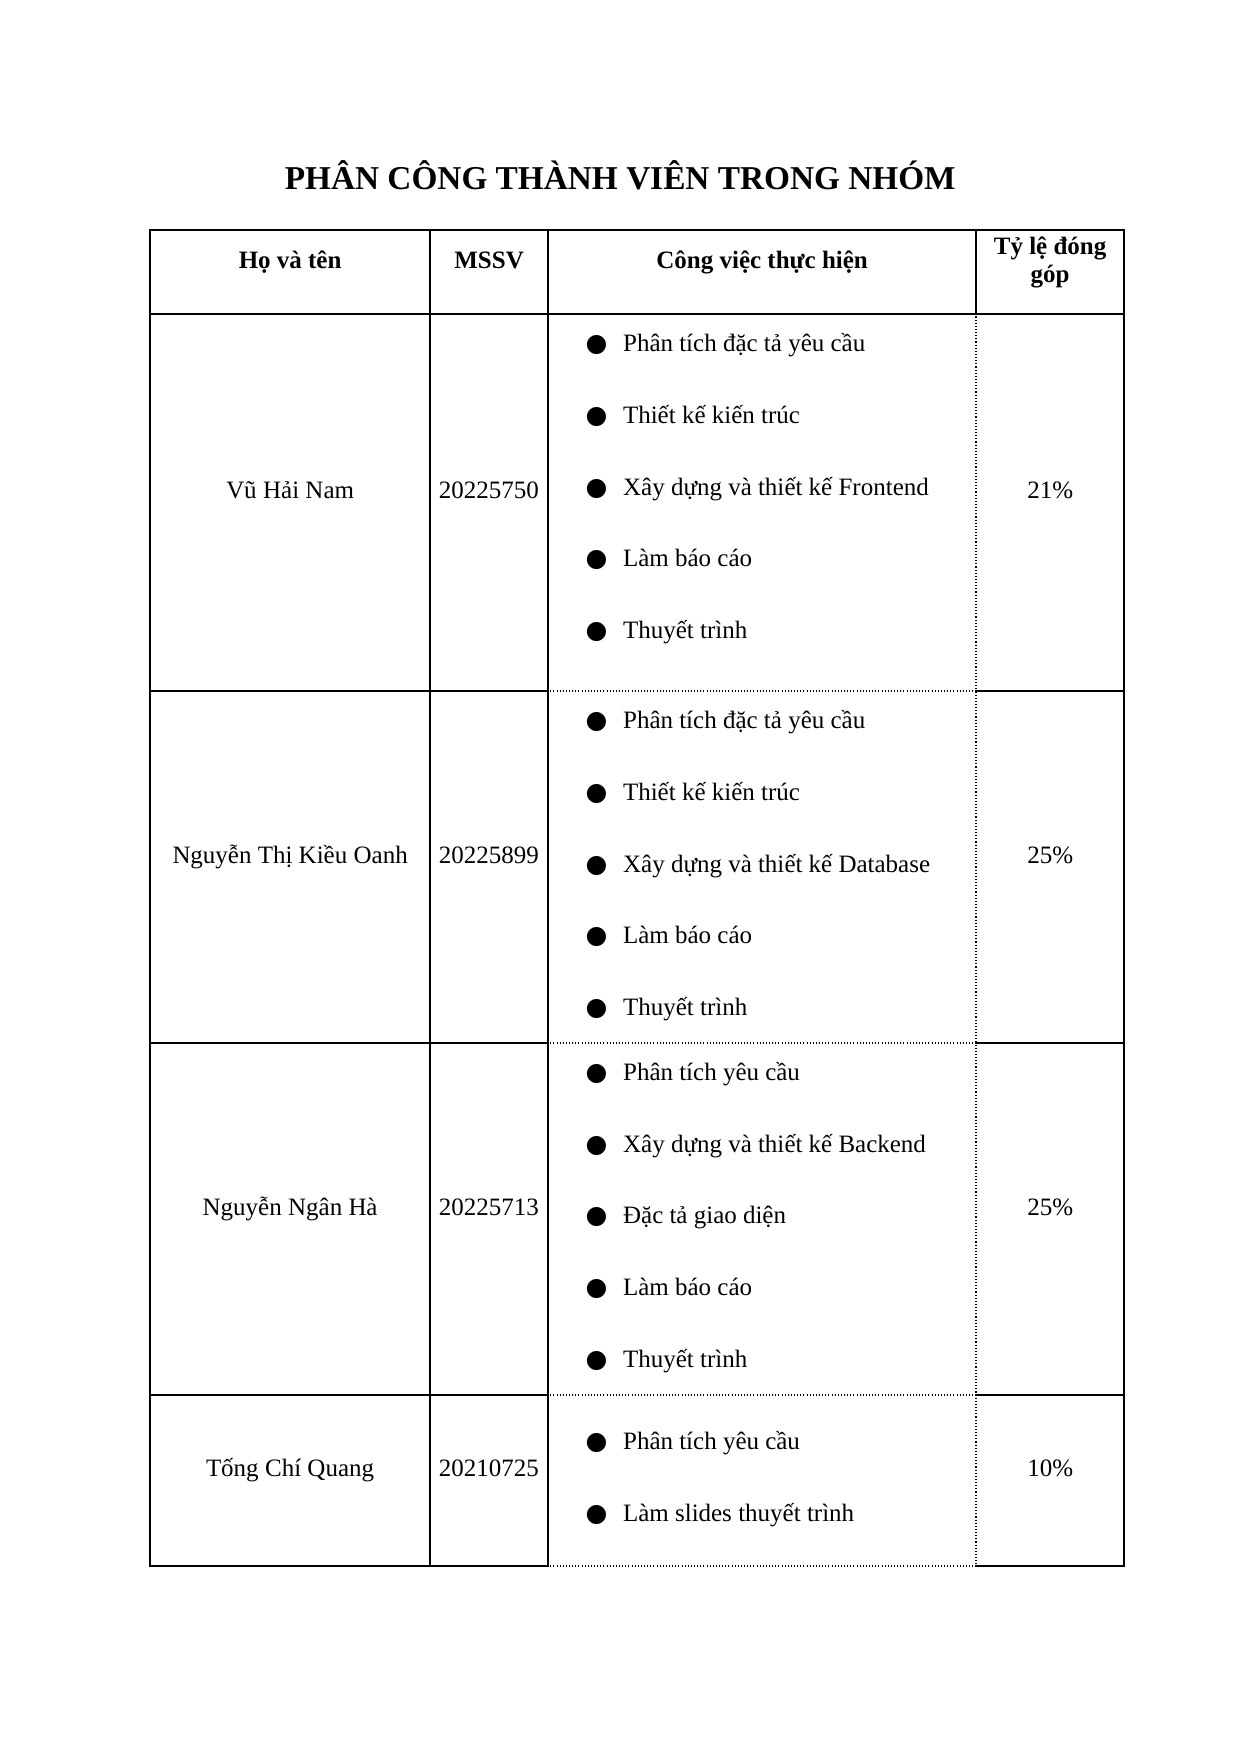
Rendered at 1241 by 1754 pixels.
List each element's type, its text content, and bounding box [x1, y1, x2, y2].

table_cell 20210725 [431, 1396, 547, 1565]
table_cell 25% [976, 1044, 1123, 1394]
table_cell Phân tích đặc tả yêu cầu Thiết kế kiến trúc Xây dựng và thiết kế Frontend Làm báo cáo Thuyết trình [549, 315, 976, 690]
table_header MSSV [431, 231, 547, 313]
table_cell Nguyễn Ngân Hà [151, 1044, 429, 1394]
table_header Tỷ lệ đóng góp [977, 231, 1123, 313]
table_cell 10% [976, 1396, 1123, 1565]
table_cell Phân tích yêu cầu Làm slides thuyết trình [549, 1394, 976, 1565]
table_cell Phân tích yêu cầu Xây dựng và thiết kế Backend Đặc tả giao diện Làm báo cáo Thuyết trình [549, 1042, 976, 1394]
text PHÂN CÔNG THÀNH VIÊN TRONG NHÓM [150, 158, 1090, 197]
table_cell 20225899 [431, 692, 547, 1042]
table_cell 21% [976, 315, 1123, 690]
table_cell 20225750 [431, 315, 547, 690]
table_cell Phân tích đặc tả yêu cầu Thiết kế kiến trúc Xây dựng và thiết kế Database Làm báo cáo Thuyết trình [549, 690, 976, 1042]
table_header Công việc thực hiện [549, 231, 975, 313]
table_cell Tống Chí Quang [151, 1396, 429, 1565]
table_cell Nguyễn Thị Kiều Oanh [151, 692, 429, 1042]
table_cell Vũ Hải Nam [151, 315, 429, 690]
table_cell 25% [976, 692, 1123, 1042]
table_cell 20225713 [431, 1044, 547, 1394]
table_header Họ và tên [151, 231, 429, 313]
